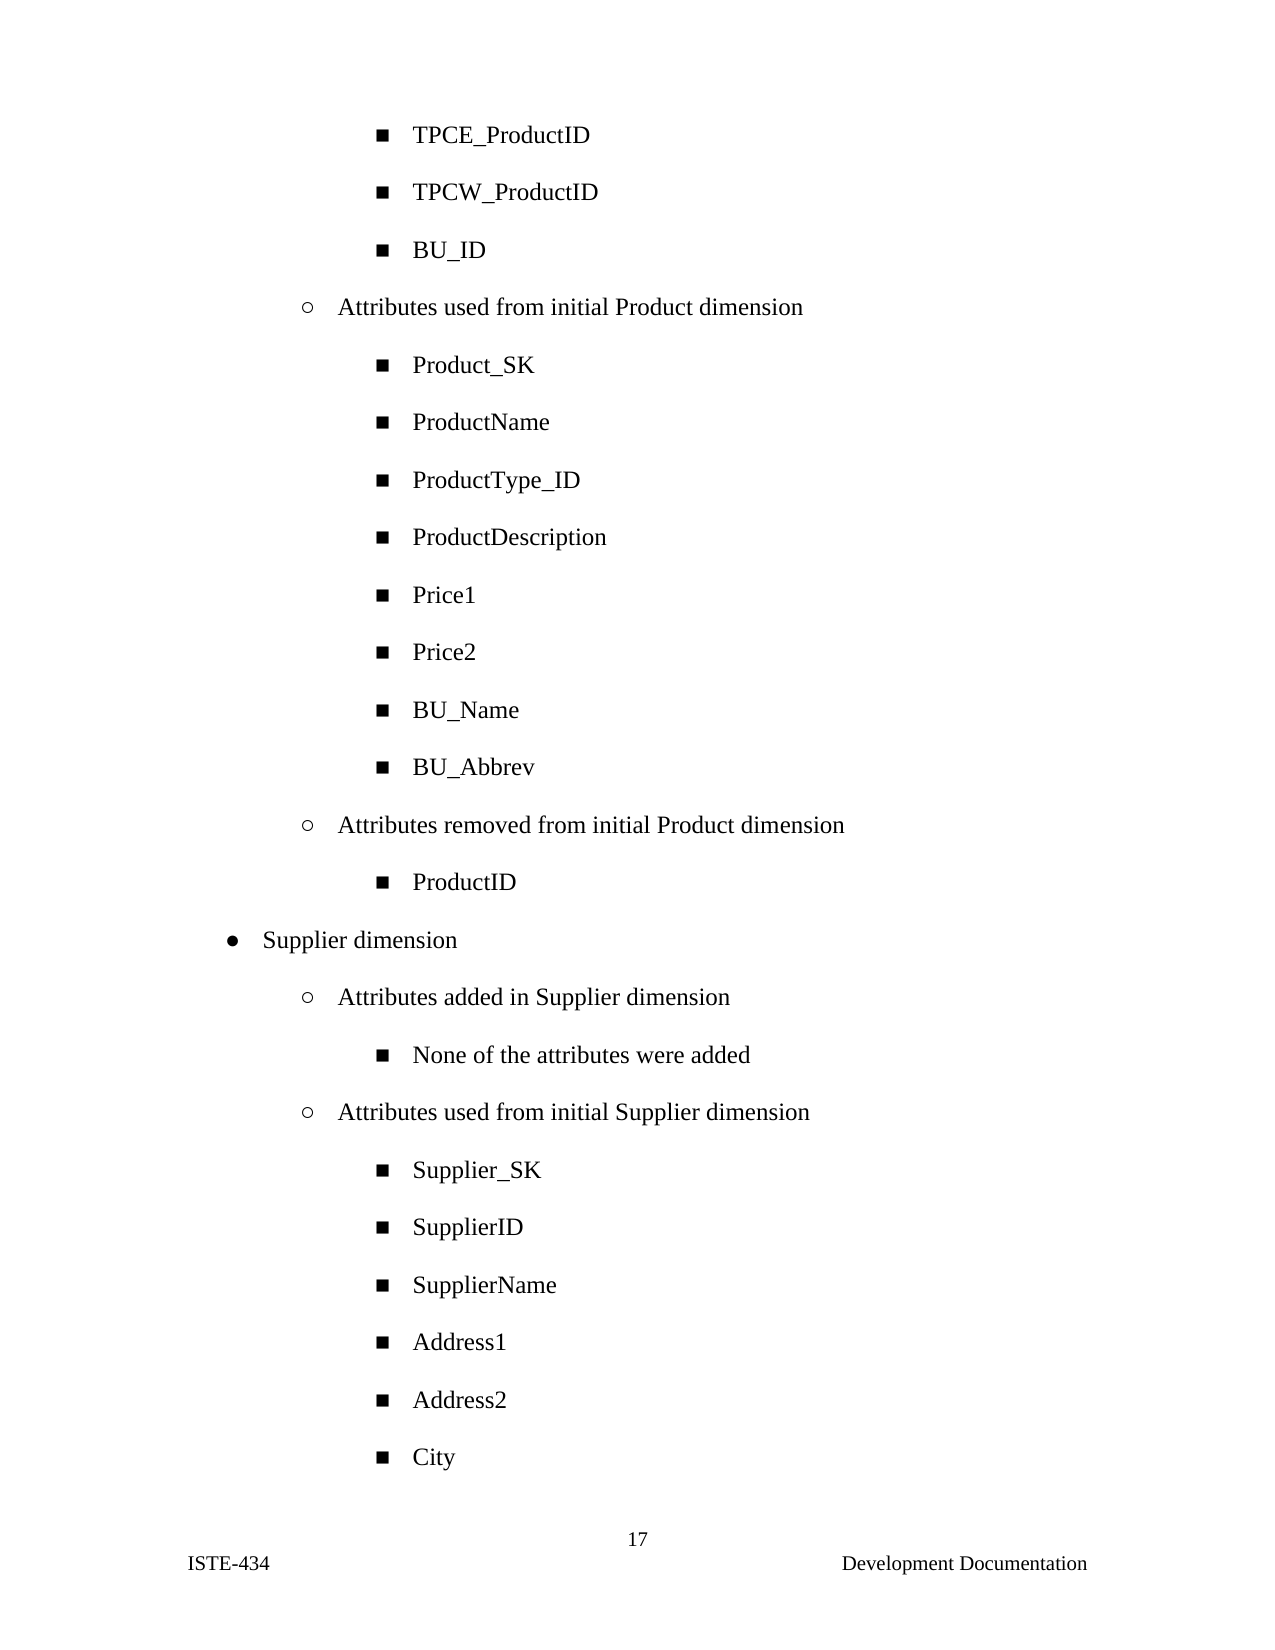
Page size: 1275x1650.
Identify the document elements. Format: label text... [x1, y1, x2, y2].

list Supplier_SK [375, 1155, 1087, 1184]
list BU_Abbrev [375, 752, 1087, 781]
list Attributes added in Supplier dimension [300, 982, 1087, 1011]
list Address1 [375, 1327, 1087, 1356]
list ProductName [375, 407, 1087, 436]
list Attributes used from initial Supplier dimension [300, 1097, 1087, 1126]
list TPCW_ProductID [375, 177, 1087, 206]
list Address2 [375, 1385, 1087, 1414]
list None of the attributes were added [375, 1040, 1087, 1069]
list Attributes removed from initial Product dimension [300, 810, 1087, 839]
list ProductDescription [375, 522, 1087, 551]
list Price2 [375, 637, 1087, 666]
list SupplierName [375, 1270, 1087, 1299]
list SupplierID [375, 1212, 1087, 1241]
list Attributes used from initial Product dimension [300, 292, 1087, 321]
list Product_SK [375, 350, 1087, 379]
list BU_ID [375, 235, 1087, 264]
list ProductType_ID [375, 465, 1087, 494]
list Supplier dimension [225, 925, 1087, 954]
list ProductID [375, 867, 1087, 896]
list Price1 [375, 580, 1087, 609]
list TPCE_ProductID [375, 120, 1087, 149]
list City [375, 1442, 1087, 1471]
list BU_Name [375, 695, 1087, 724]
